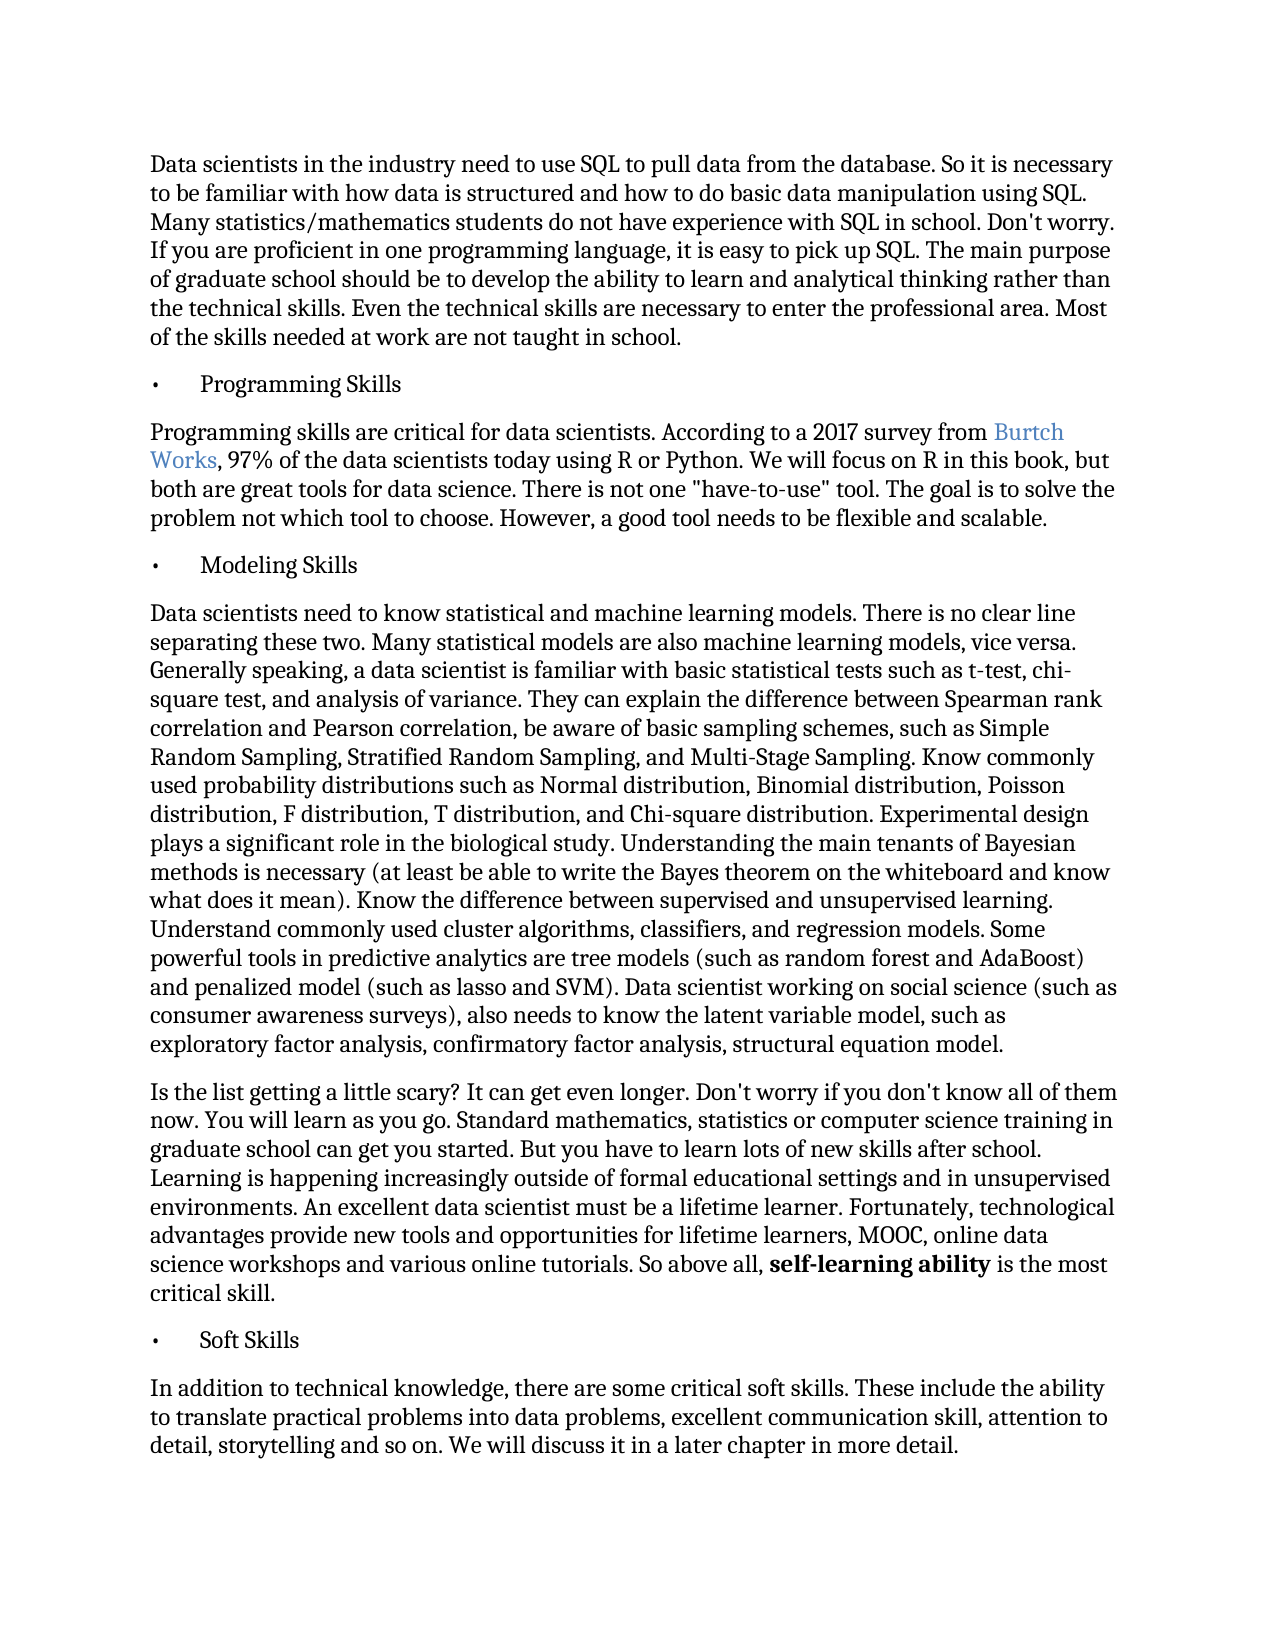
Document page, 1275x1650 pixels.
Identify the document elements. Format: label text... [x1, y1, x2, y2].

text Is the list getting a little scary? It can get even longer. Don't worry if you don't know all of them now. You will learn as you go. Standard mathematics, statistics or computer science training in graduate school can get you started. But you have to learn lots of new skills after school. Learning is happening increasingly outside of formal educational settings and in unsupervised environments. An excellent data scientist must be a lifetime learner. Fortunately, technological advantages provide new tools and opportunities for lifetime learners, MOOC, online data science workshops and various online tutorials. So above all, self-learning ability is the most critical skill. [150, 1077, 1125, 1307]
text Programming skills are critical for data scientists. According to a 2017 survey from Burtch Works, 97% of the data scientists today using R or Python. We will focus on R in this book, but both are great tools for data science. There is not one "have-to-use" tool. The goal is to solve the problem not which tool to choose. However, a good tool needs to be flexible and scalable. [150, 417, 1125, 532]
list Programming Skills [150, 370, 1125, 399]
text Data scientists need to know statistical and machine learning models. There is no clear line separating these two. Many statistical models are also machine learning models, vice versa. Generally speaking, a data scientist is familiar with basic statistical tests such as t-test, chi-square test, and analysis of variance. They can explain the difference between Spearman rank correlation and Pearson correlation, be aware of basic sampling schemes, such as Simple Random Sampling, Stratified Random Sampling, and Multi-Stage Sampling. Know commonly used probability distributions such as Normal distribution, Binomial distribution, Poisson distribution, F distribution, T distribution, and Chi-square distribution. Experimental design plays a significant role in the biological study. Understanding the main tenants of Bayesian methods is necessary (at least be able to write the Bayes theorem on the whiteboard and know what does it mean). Know the difference between supervised and unsupervised learning. Understand commonly used cluster algorithms, classifiers, and regression models. Some powerful tools in predictive analytics are tree models (such as random forest and AdaBoost) and penalized model (such as lasso and SVM). Data scientist working on social science (such as consumer awareness surveys), also needs to know the latent variable model, such as exploratory factor analysis, confirmatory factor analysis, structural equation model. [150, 599, 1125, 1059]
list Soft Skills [150, 1326, 1125, 1355]
text In addition to technical knowledge, there are some critical soft skills. These include the ability to translate practical problems into data problems, excellent communication skill, attention to detail, storytelling and so on. We will discuss it in a later chapter in more detail. [150, 1374, 1125, 1460]
text Data scientists in the industry need to use SQL to pull data from the database. So it is necessary to be familiar with how data is structured and how to do basic data manipulation using SQL. Many statistics/mathematics students do not have experience with SQL in school. Don't worry. If you are proficient in one programming language, it is easy to pick up SQL. The main purpose of graduate school should be to develop the ability to learn and analytical thinking rather than the technical skills. Even the technical skills are necessary to enter the professional area. Most of the skills needed at work are not taught in school. [150, 150, 1125, 351]
list Modeling Skills [150, 551, 1125, 580]
